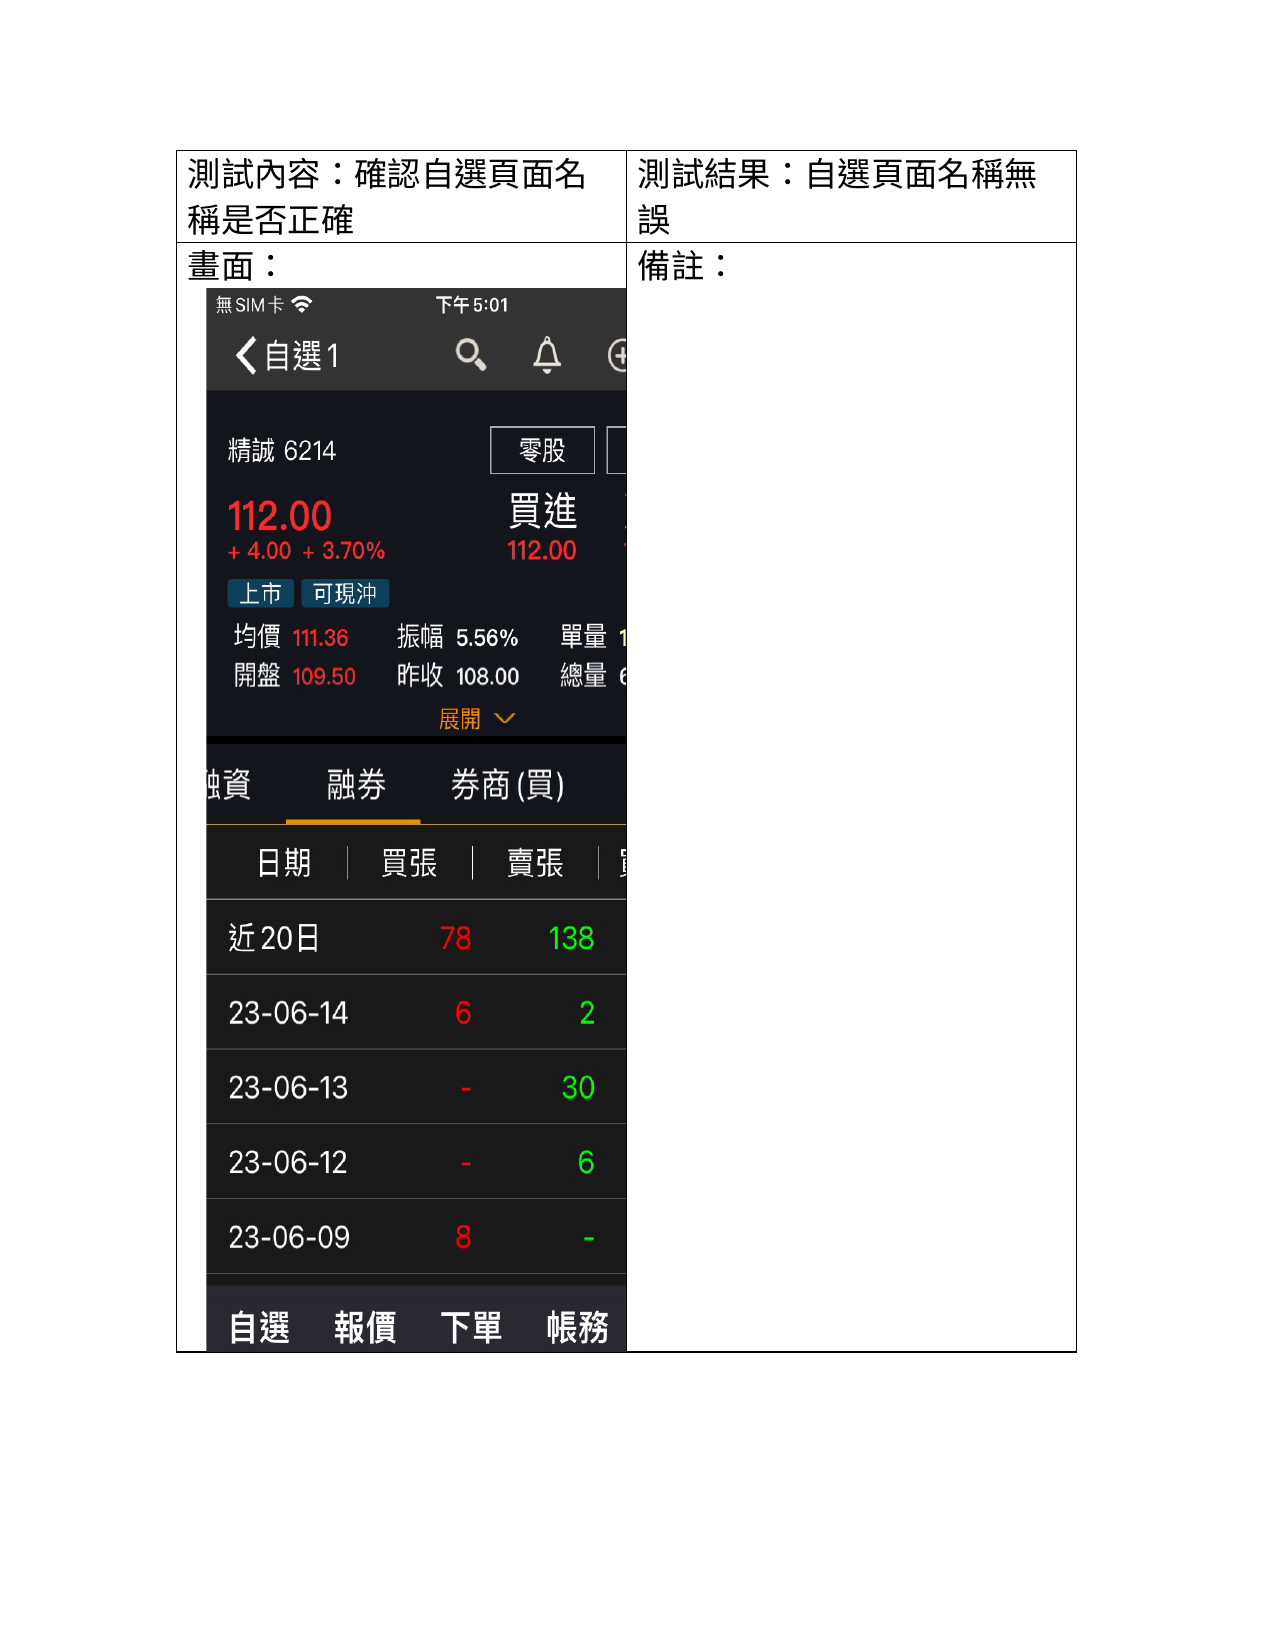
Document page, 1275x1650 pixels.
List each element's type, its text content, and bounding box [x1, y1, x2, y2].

table_header 測試內容：確認自選頁面名稱是否正確 [177, 151, 626, 242]
table_cell 畫面： [177, 243, 626, 1351]
table_cell 備註： [627, 243, 1076, 1351]
picture [206, 288, 627, 1352]
table_header 測試結果：自選頁面名稱無誤 [627, 151, 1076, 242]
